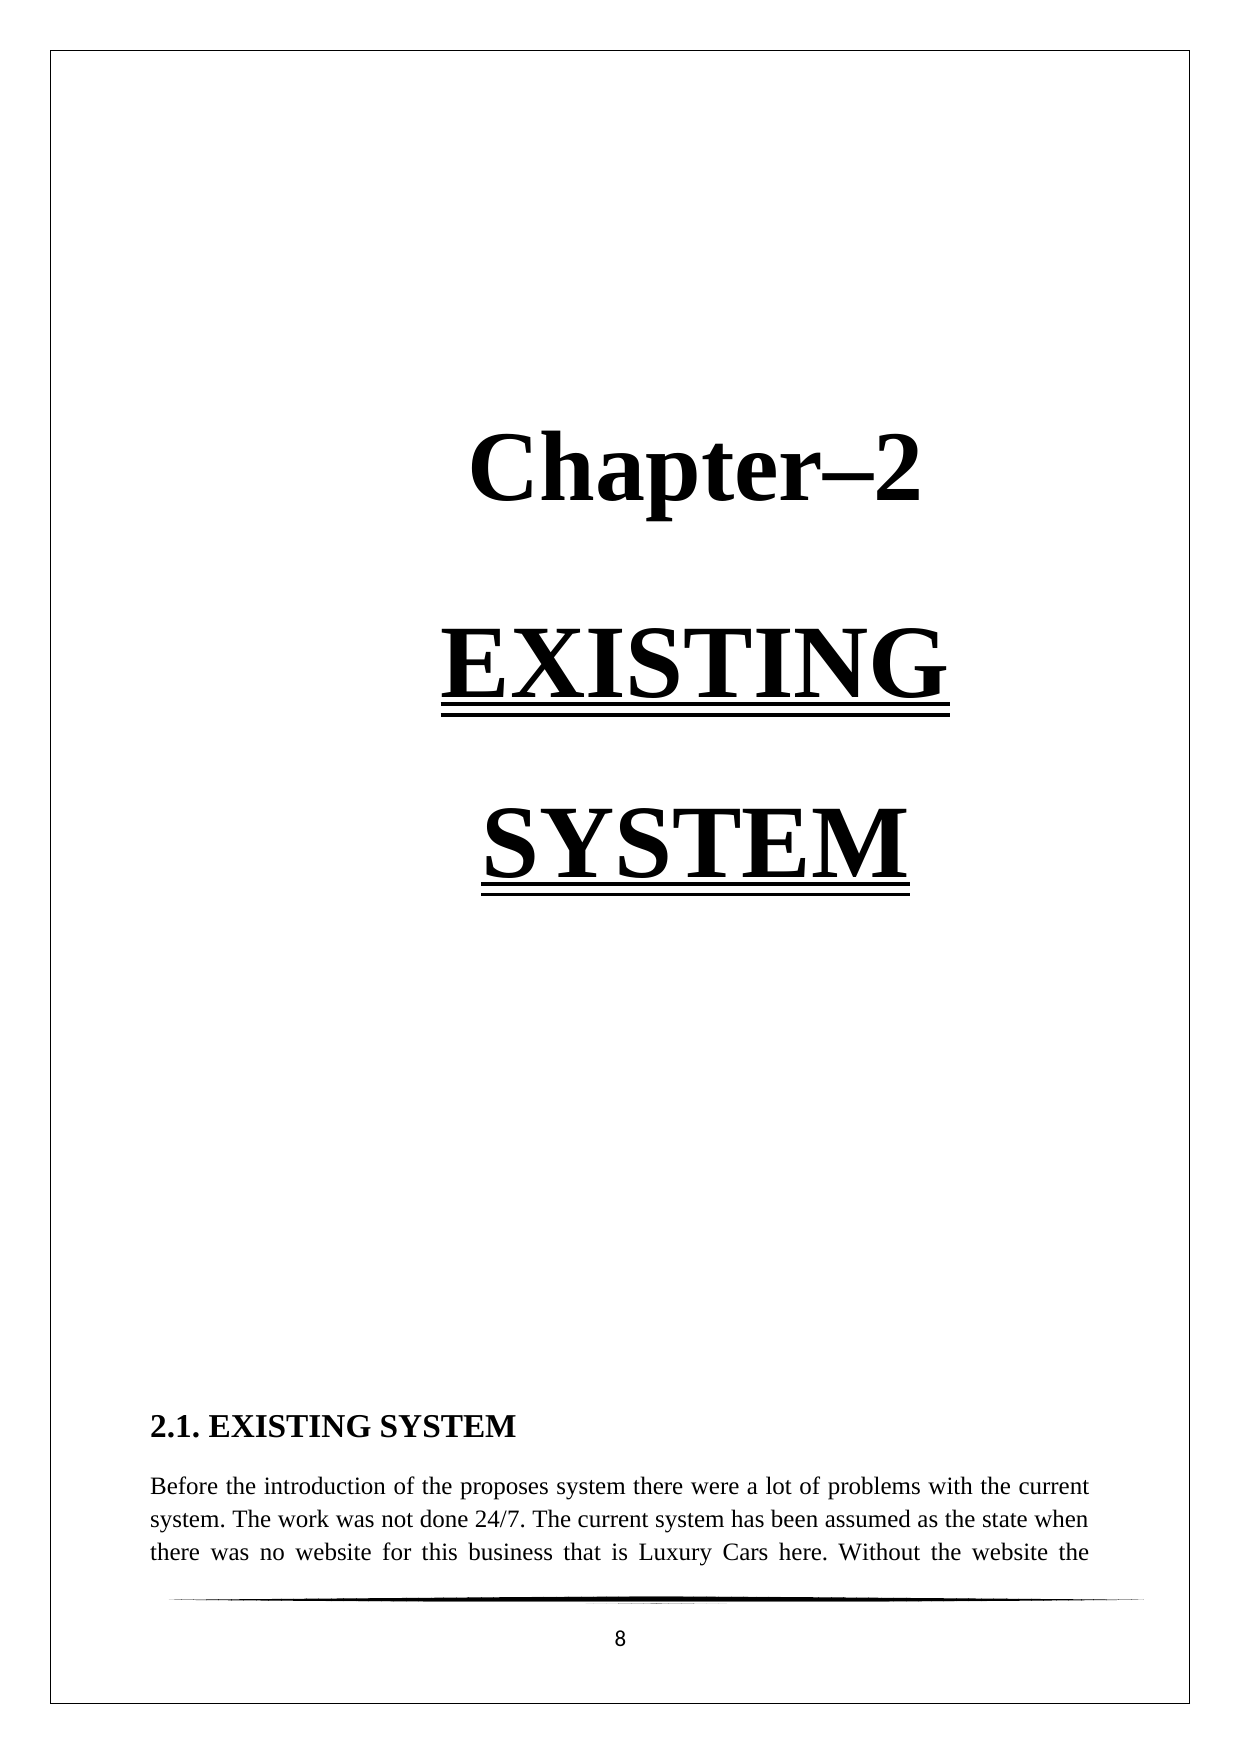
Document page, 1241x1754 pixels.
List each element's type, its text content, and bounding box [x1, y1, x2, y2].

text EXISTING SYSTEM [300, 601, 1090, 900]
text 2.1. EXISTING SYSTEM [150, 1406, 1090, 1444]
text Chapter–2 [150, 407, 1090, 522]
picture [168, 1596, 1144, 1604]
